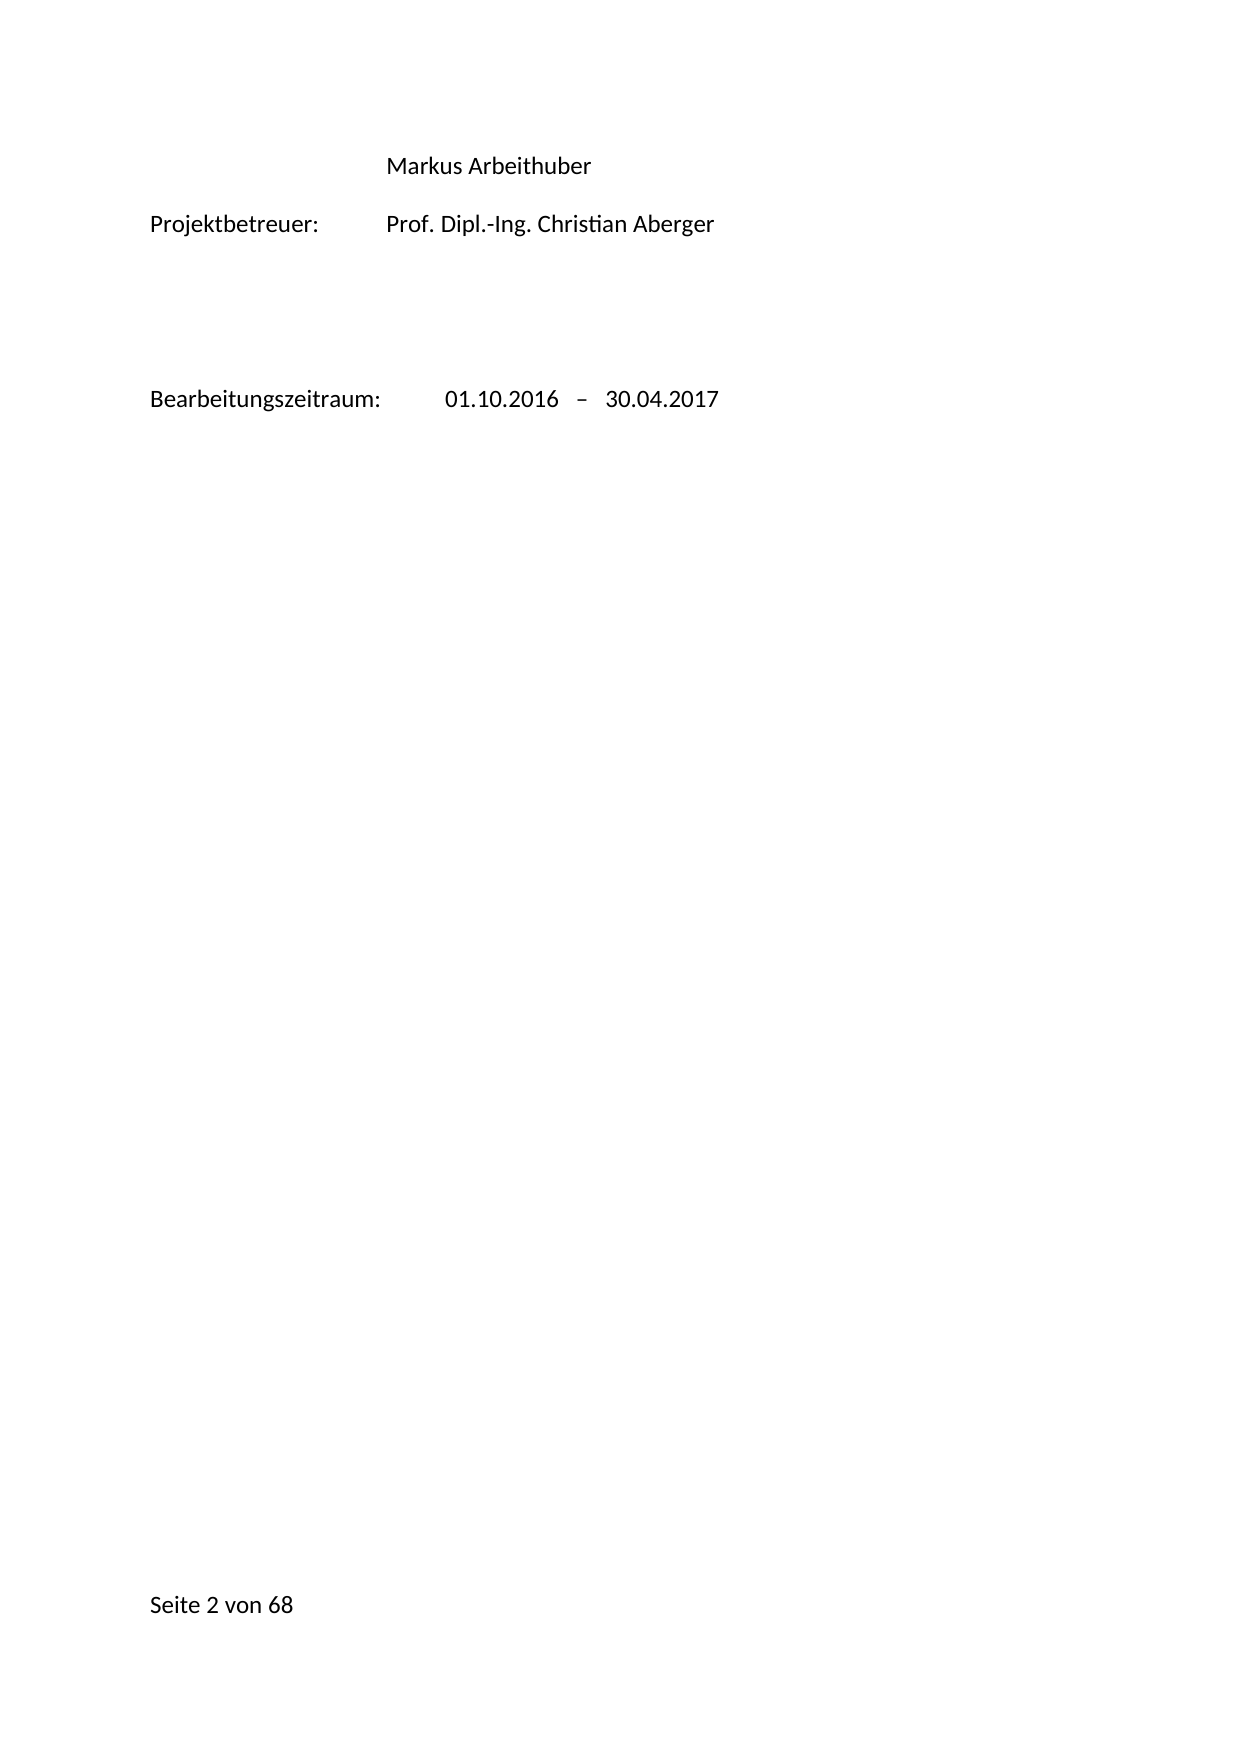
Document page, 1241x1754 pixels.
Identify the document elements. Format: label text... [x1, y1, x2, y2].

text Markus Arbeithuber [150, 150, 1090, 181]
text Bearbeitungszeitraum: 01.10.2016 – 30.04.2017 [150, 383, 1090, 413]
text Projektbetreuer: Prof. Dipl.-Ing. Christian Aberger [150, 208, 1090, 239]
